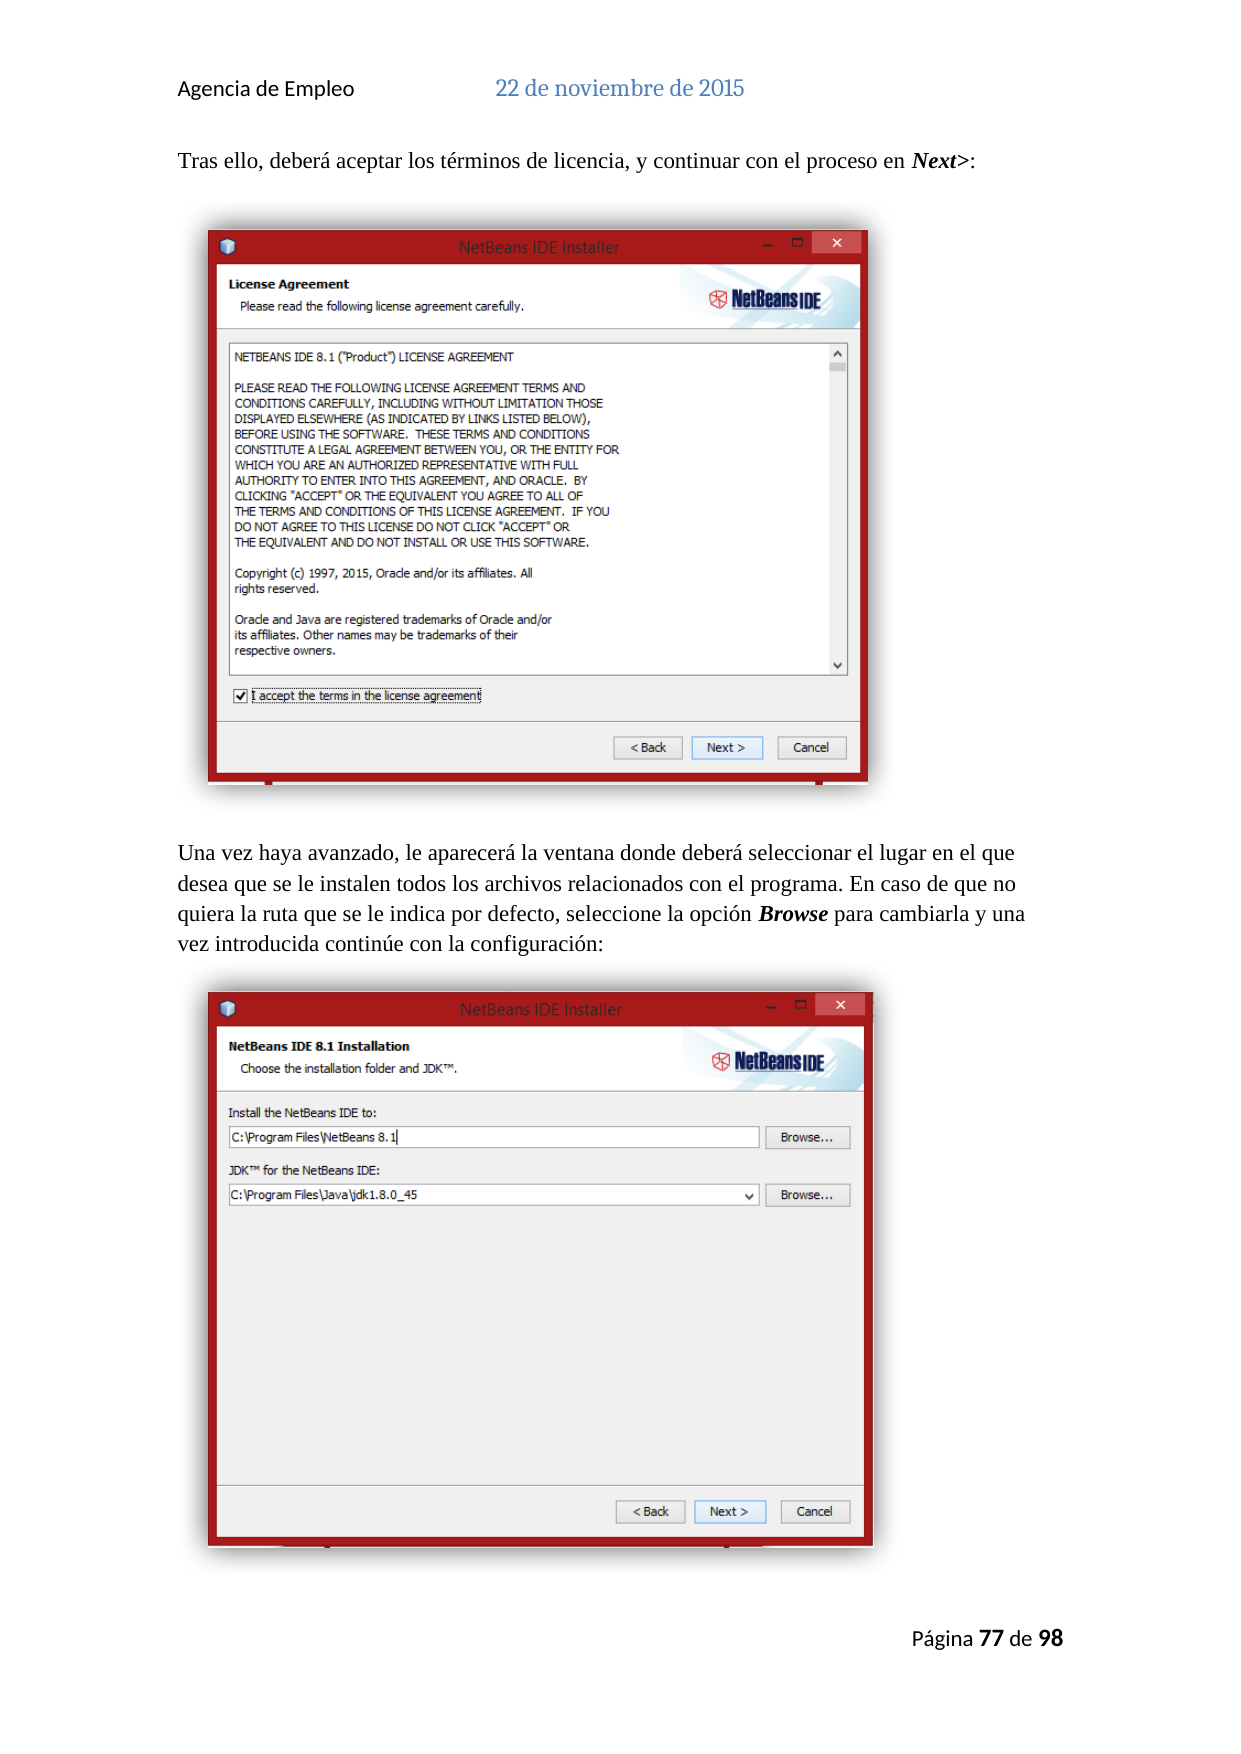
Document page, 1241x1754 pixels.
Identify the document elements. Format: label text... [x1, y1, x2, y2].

picture [208, 229, 868, 785]
picture [208, 991, 874, 1548]
text Tras ello, deberá aceptar los términos de licencia, y continuar con el proceso en Next>: [177, 148, 1063, 174]
